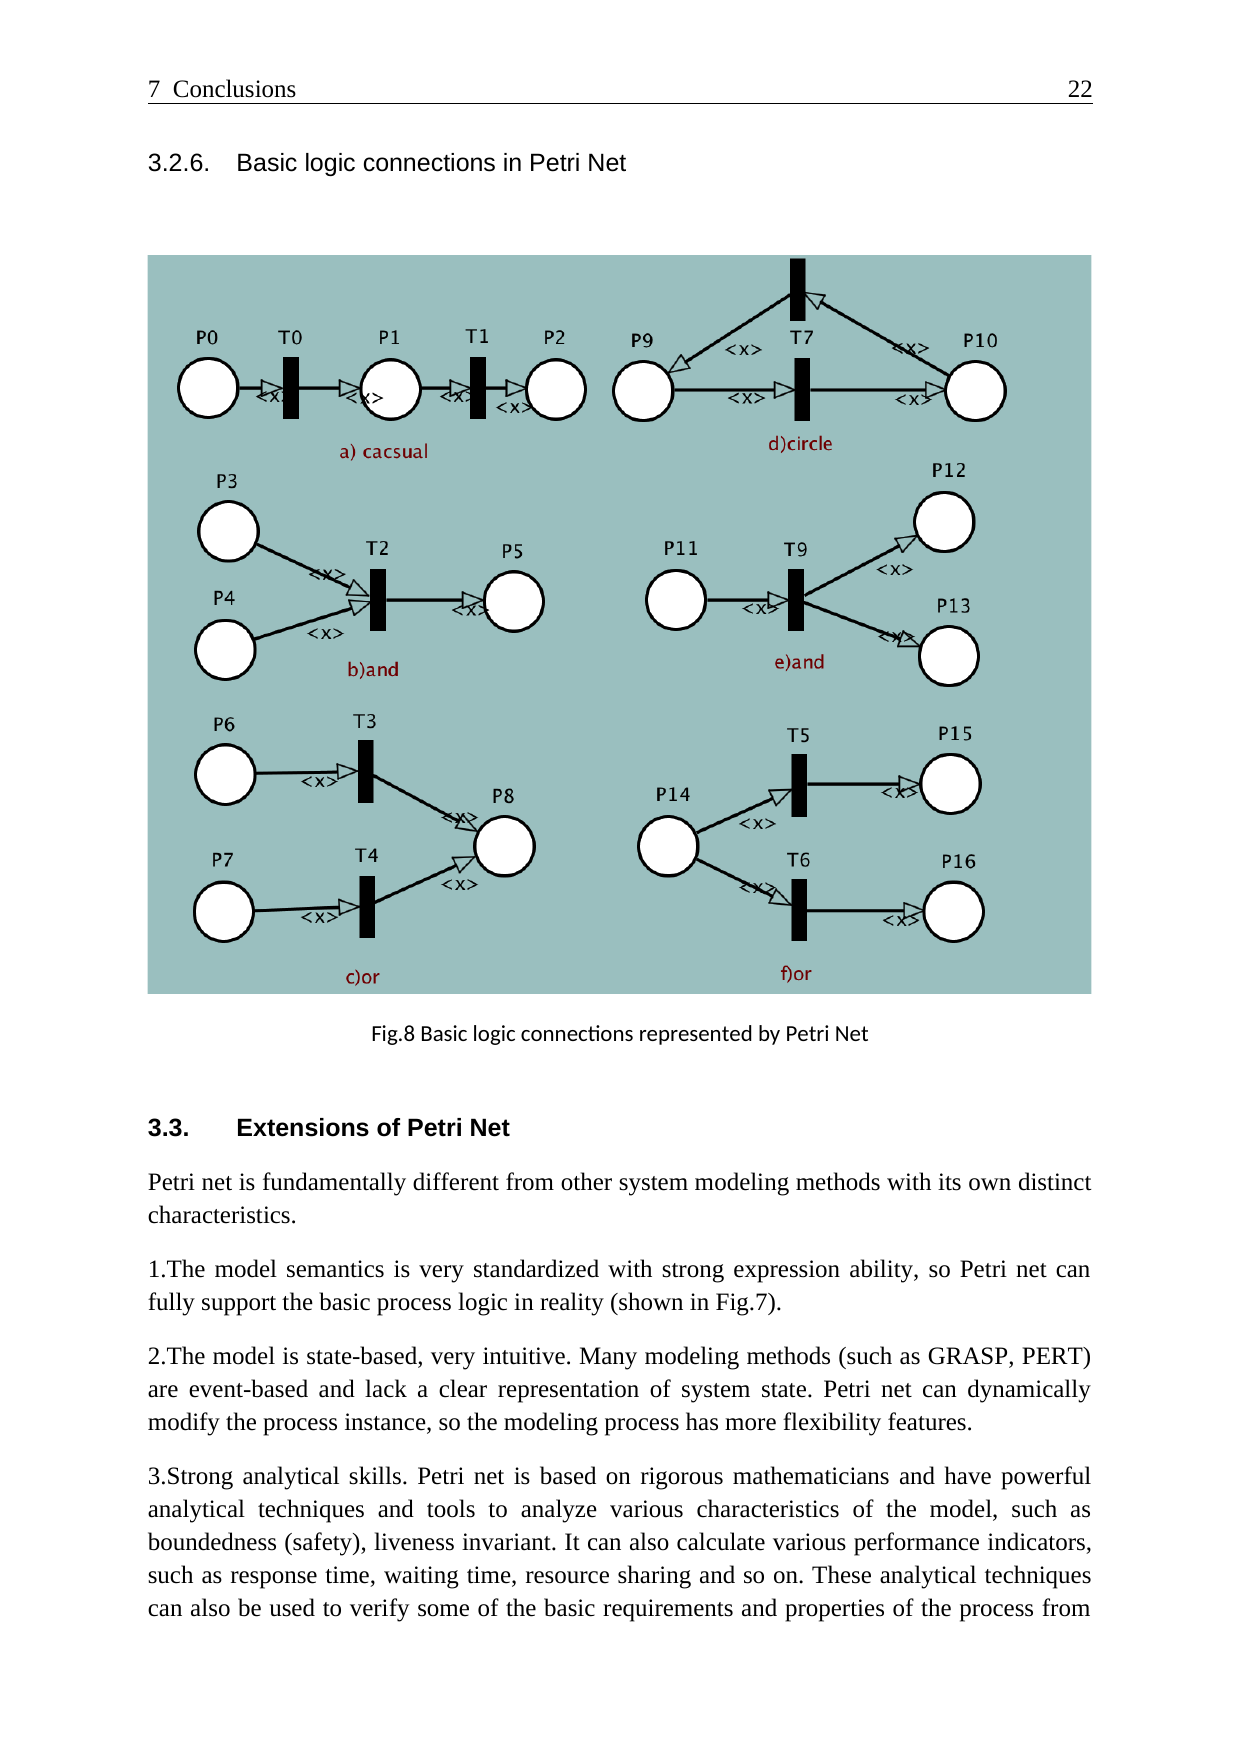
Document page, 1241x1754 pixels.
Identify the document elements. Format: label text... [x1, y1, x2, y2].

title Extensions of Petri Net [148, 1113, 1093, 1142]
picture [147, 255, 1092, 994]
text Fig.8 Basic logic connections represented by Petri Net [148, 1019, 1093, 1047]
title Basic logic connections in Petri Net [148, 148, 1093, 176]
text 2.The model is state-based, very intuitive. Many modeling methods (such as GRASP, PERT) are event-based and lack a clear representation of system state. Petri net can dynamically modify the process instance, so the modeling process has more flexibility features. [148, 1341, 1093, 1436]
text 1.The model semantics is very standardized with strong expression ability, so Petri net can fully support the basic process logic in reality (shown in Fig.7). [148, 1254, 1093, 1316]
text Petri net is fundamentally different from other system modeling methods with its own distinct characteristics. [148, 1167, 1093, 1229]
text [148, 1461, 1093, 1622]
